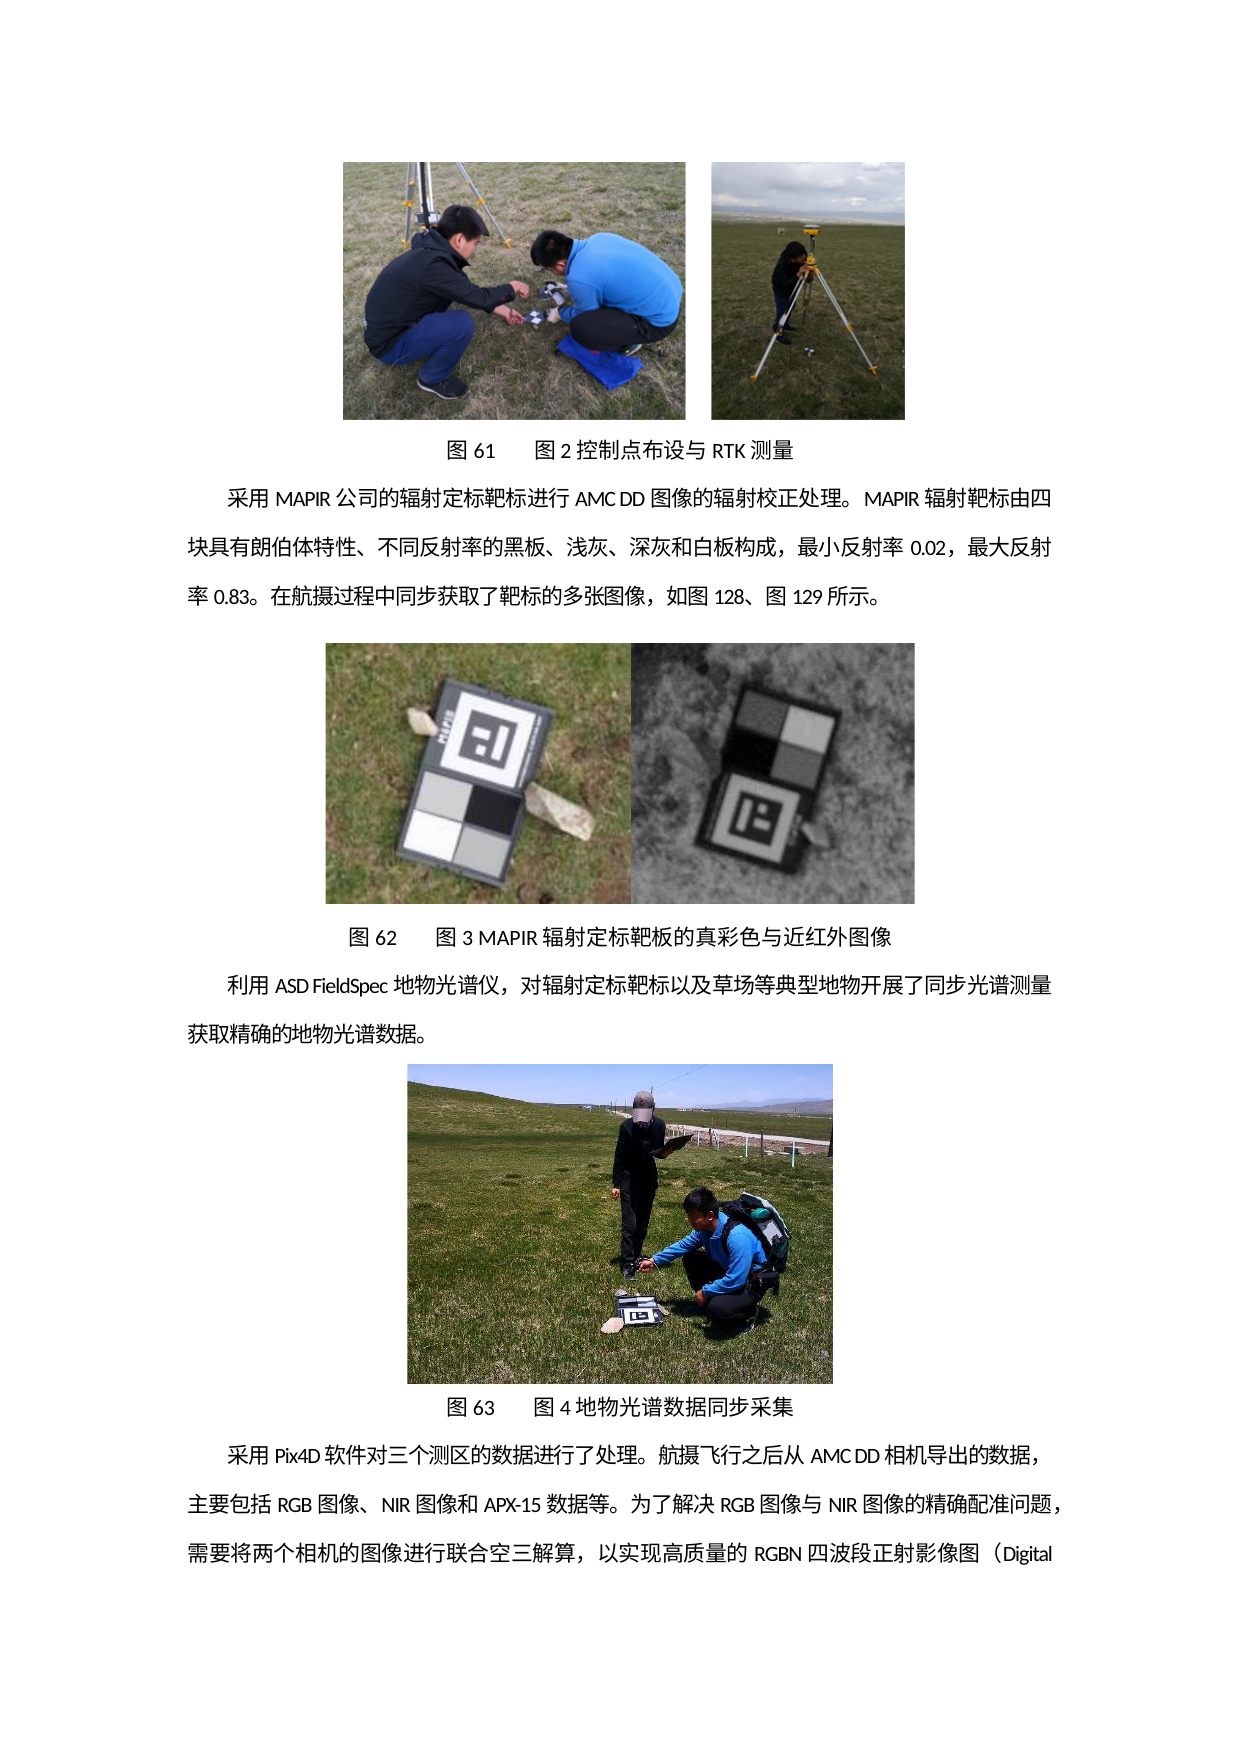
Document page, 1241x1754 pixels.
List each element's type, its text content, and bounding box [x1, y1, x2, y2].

text 采用MAPIR公司的辐射定标靶标进行AMC DD图像的辐射校正处理。MAPIR辐射靶标由四块具有朗伯体特性、不同反射率的黑板、浅灰、深灰和白板构成，最小反射率0.02，最大反射率0.83。在航摄过程中同步获取了靶标的多张图像，如图128、图129所示。 [187, 481, 1053, 611]
list 图4 地物光谱数据同步采集 [187, 1390, 1053, 1422]
list 图2 控制点布设与RTK测量 [187, 433, 1053, 465]
picture [325, 643, 915, 904]
list 图3 MAPIR辐射定标靶板的真彩色与近红外图像 [187, 919, 1053, 952]
picture [407, 1064, 833, 1384]
picture [342, 162, 907, 422]
text 利用ASD FieldSpec地物光谱仪，对辐射定标靶标以及草场等典型地物开展了同步光谱测量，获取精确的地物光谱数据。 [187, 968, 1053, 1049]
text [187, 1438, 1053, 1568]
